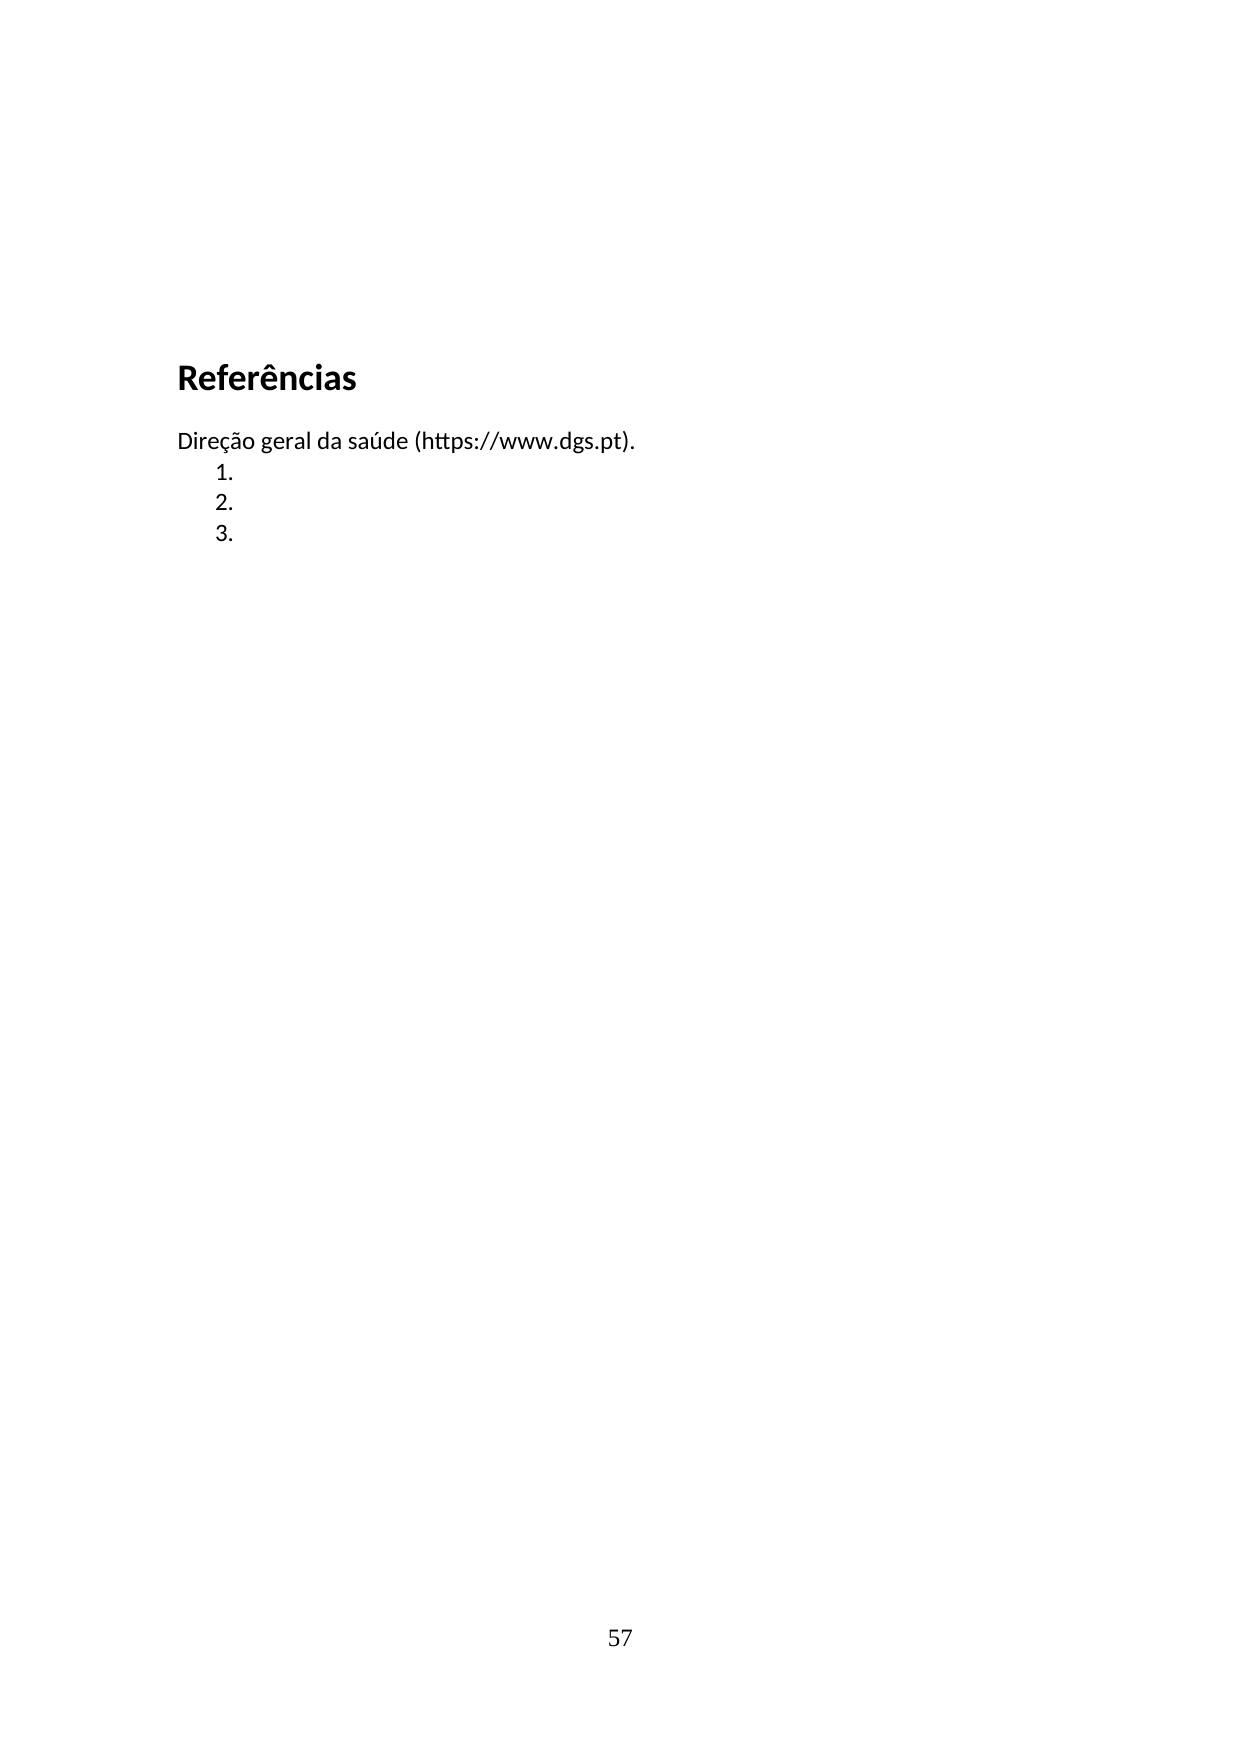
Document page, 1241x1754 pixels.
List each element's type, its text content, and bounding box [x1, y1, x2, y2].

text Direção geral da saúde (https://www.dgs.pt). [177, 425, 1063, 456]
text Referências [177, 354, 1063, 400]
